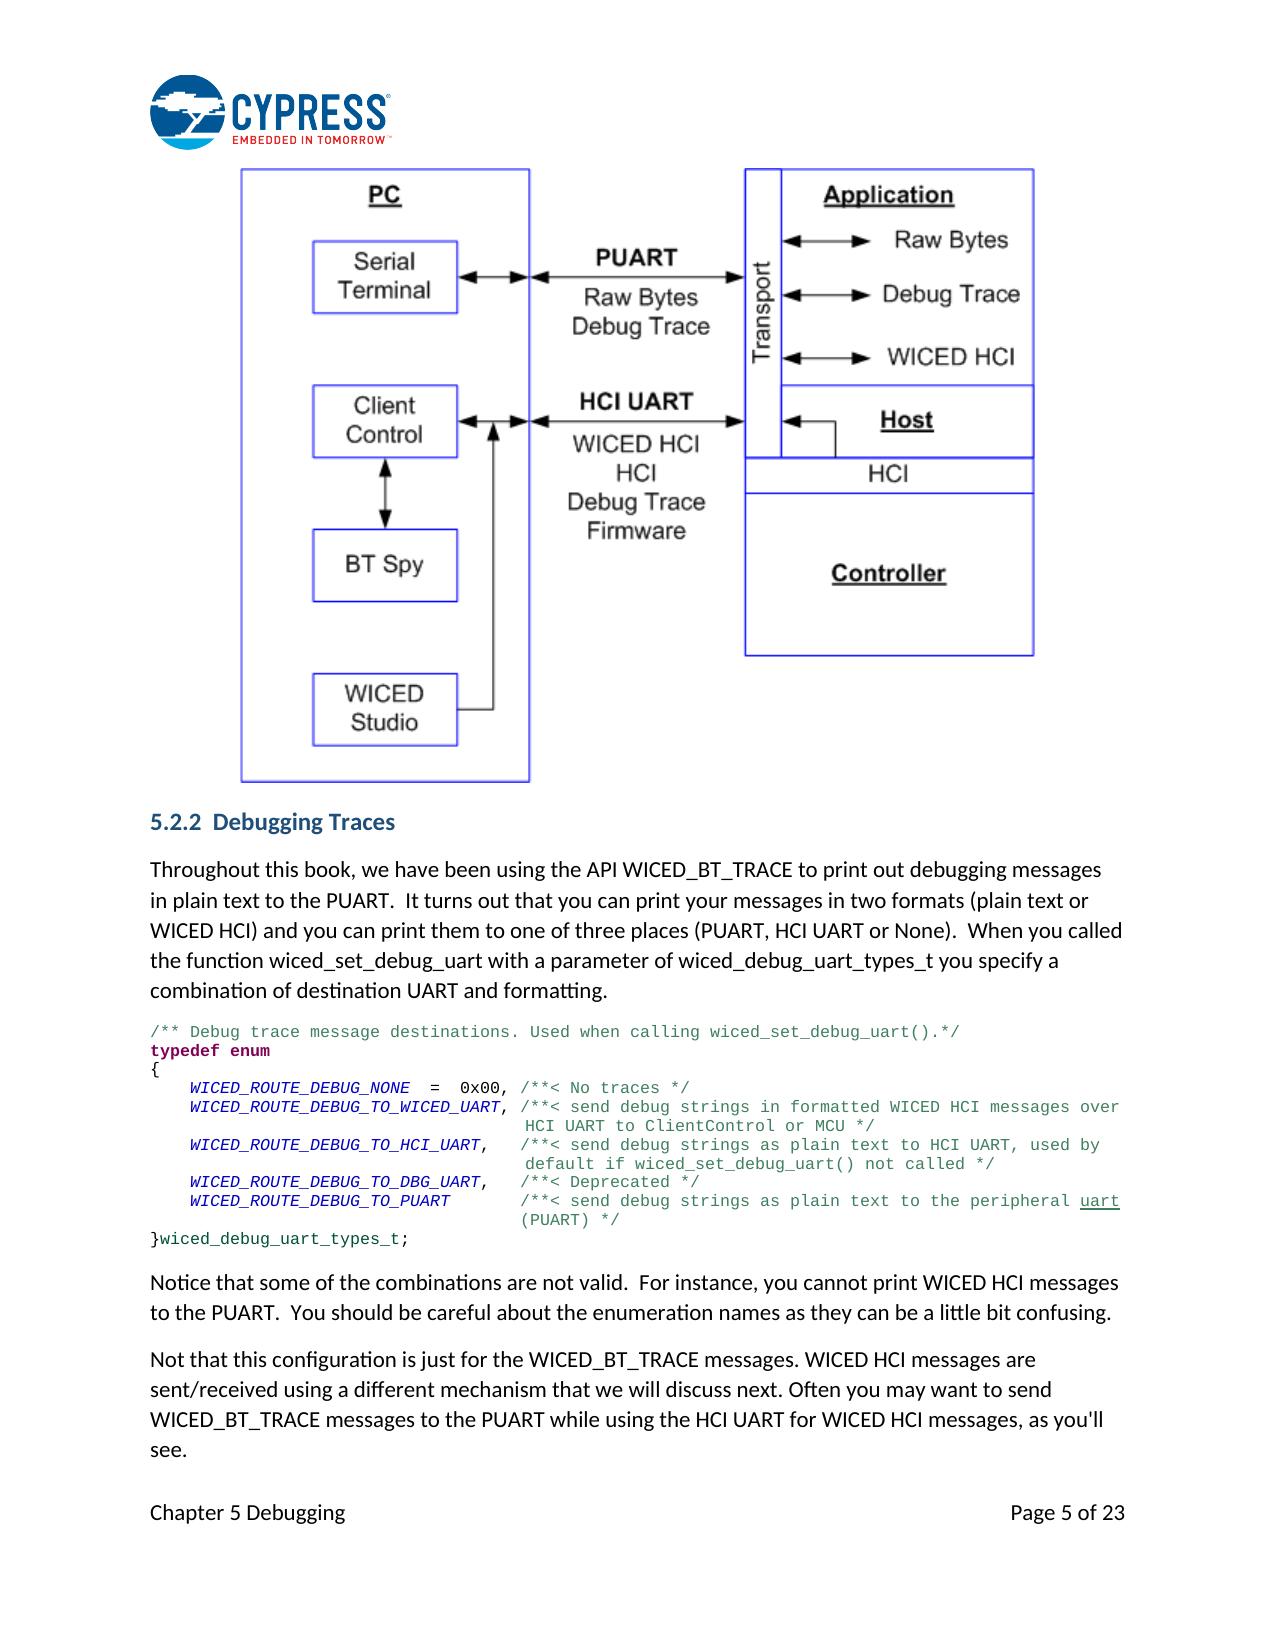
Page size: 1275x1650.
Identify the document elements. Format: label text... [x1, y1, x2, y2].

text typedef enum [150, 1042, 1125, 1061]
picture [240, 168, 1035, 783]
text { [150, 1061, 1125, 1080]
text /** Debug trace message destinations. Used when calling wiced_set_debug_uart().*/ [150, 1023, 1125, 1042]
subtitle Debugging Traces [150, 806, 1125, 836]
text Throughout this book, we have been using the API WICED_BT_TRACE to print out debugging messages in plain text to the PUART. It turns out that you can print your messages in two formats (plain text or WICED HCI) and you can print them to one of three places (PUART, HCI UART or None). When you called the function wiced_set_debug_uart with a parameter of wiced_debug_uart_types_t you specify a combination of destination UART and formatting. [150, 856, 1125, 1004]
text HCI UART to ClientControl or MCU */ [150, 1117, 1125, 1136]
text default if wiced_set_debug_uart() not called */ [450, 1155, 1125, 1174]
text Not that this configuration is just for the WICED_BT_TRACE messages. WICED HCI messages are sent/received using a different mechanism that we will discuss next. Often you may want to send WICED_BT_TRACE messages to the PUART while using the HCI UART for WICED HCI messages, as you'll see. [150, 1345, 1125, 1463]
text Notice that some of the combinations are not valid. For instance, you cannot print WICED HCI messages to the PUART. You should be careful about the enumeration names as they can be a little bit confusing. [150, 1268, 1125, 1326]
text (PUART) */ [375, 1212, 1125, 1231]
text WICED_ROUTE_DEBUG_TO_HCI_UART, /**< send debug strings as plain text to HCI UART, used by [150, 1136, 1125, 1155]
picture [150, 75, 392, 150]
text WICED_ROUTE_DEBUG_NONE = 0x00, /**< No traces */ [150, 1080, 1125, 1099]
text }wiced_debug_uart_types_t; [150, 1231, 1125, 1249]
text WICED_ROUTE_DEBUG_TO_DBG_UART, /**< Deprecated */ [150, 1174, 1125, 1193]
text WICED_ROUTE_DEBUG_TO_WICED_UART, /**< send debug strings in formatted WICED HCI messages over [150, 1099, 1125, 1117]
text WICED_ROUTE_DEBUG_TO_PUART /**< send debug strings as plain text to the peripheral uart [150, 1193, 1125, 1212]
